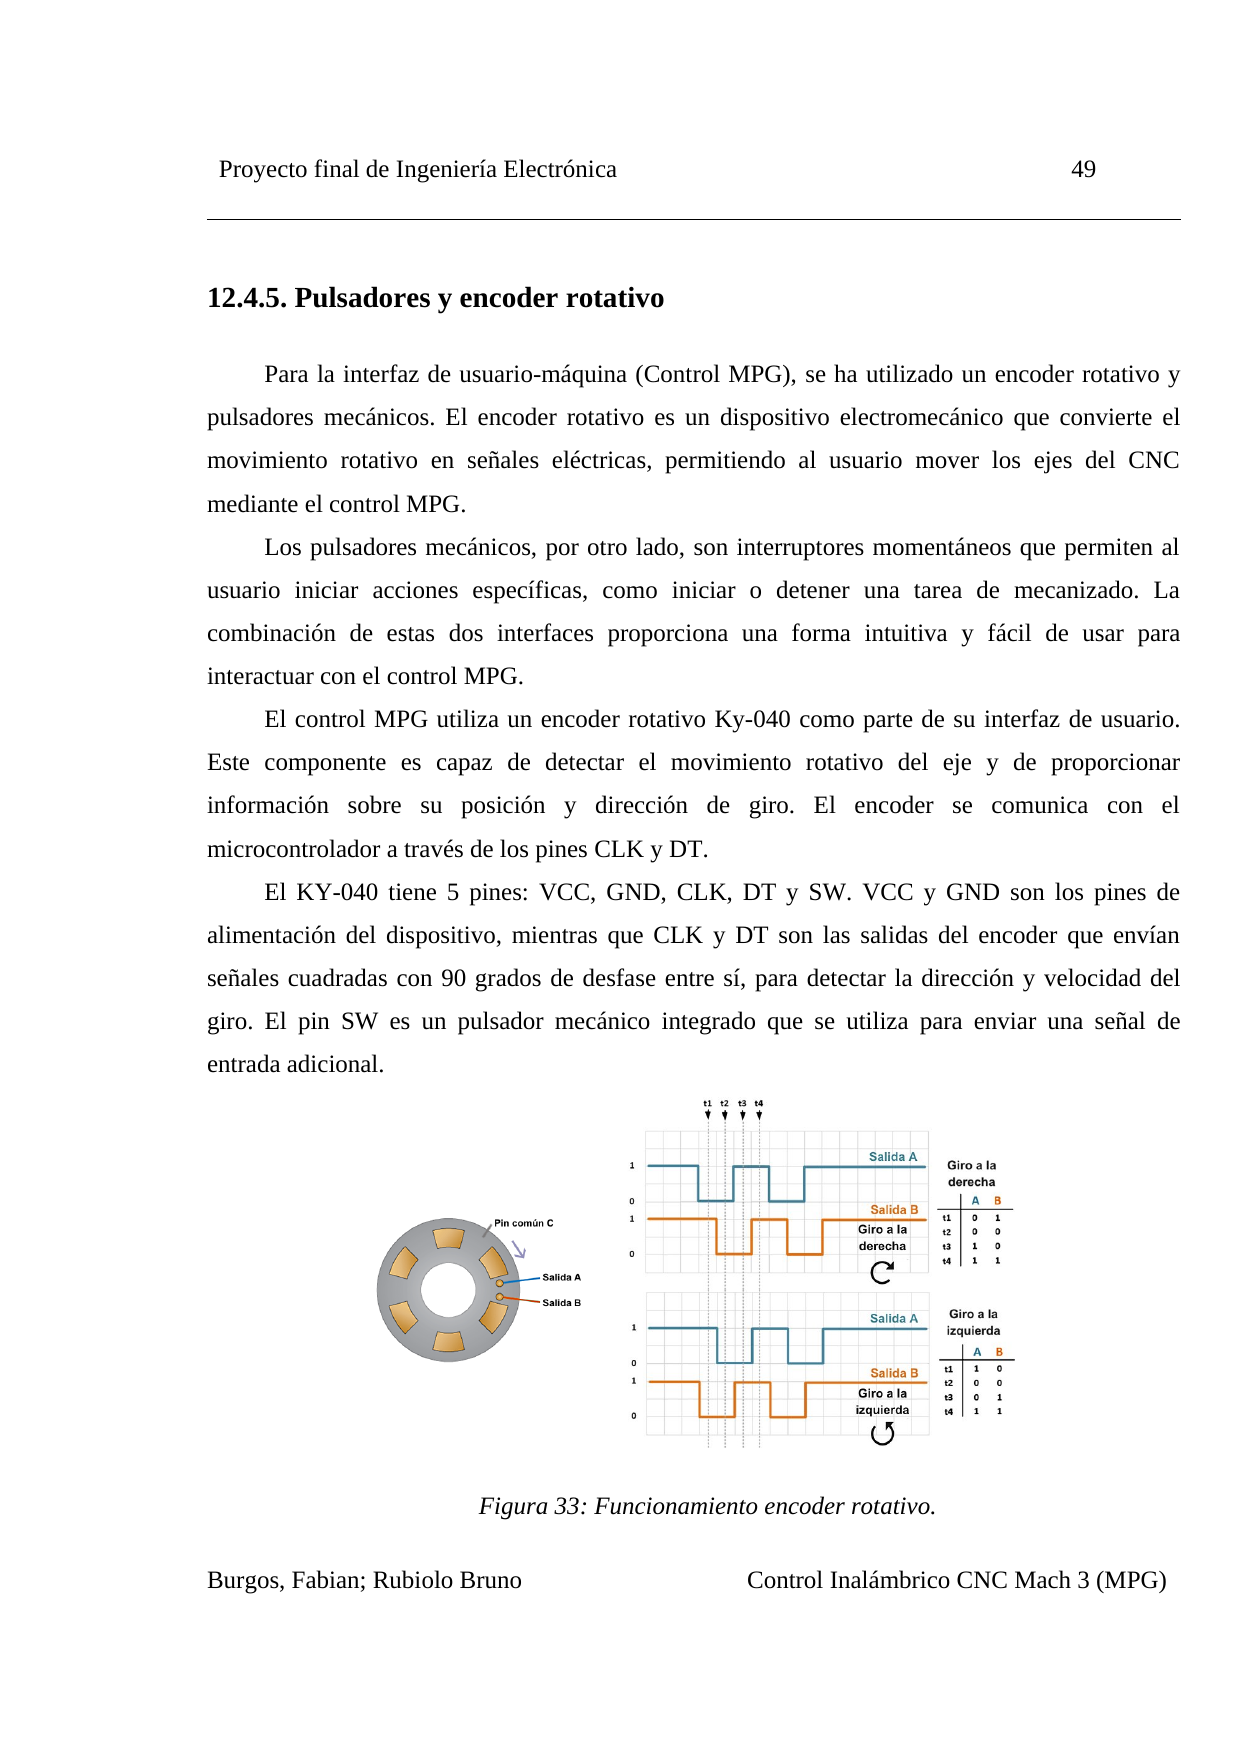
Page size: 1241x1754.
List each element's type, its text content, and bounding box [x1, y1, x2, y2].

picture [373, 1092, 1015, 1448]
text Los pulsadores mecánicos, por otro lado, son interruptores momentáneos que permiten al usuario iniciar acciones específicas, como iniciar o detener una tarea de mecanizado. La combinación de estas dos interfaces proporciona una forma intuitiva y fácil de usar para interactuar con el control MPG. [207, 532, 1181, 690]
subtitle Pulsadores y encoder rotativo [207, 280, 1181, 313]
text Para la interfaz de usuario-máquina (Control MPG), se ha utilizado un encoder rotativo y pulsadores mecánicos. El encoder rotativo es un dispositivo electromecánico que convierte el movimiento rotativo en señales eléctricas, permitiendo al usuario mover los ejes del CNC mediante el control MPG. [207, 359, 1181, 517]
text El KY-040 tiene 5 pines: VCC, GND, CLK, DT y SW. VCC y GND son los pines de alimentación del dispositivo, mientras que CLK y DT son las salidas del encoder que envían señales cuadradas con 90 grados de desfase entre sí, para detectar la dirección y velocidad del giro. El pin SW es un pulsador mecánico integrado que se utiliza para enviar una señal de entrada adicional. [207, 877, 1181, 1078]
text El control MPG utiliza un encoder rotativo Ky-040 como parte de su interfaz de usuario. Este componente es capaz de detectar el movimiento rotativo del eje y de proporcionar información sobre su posición y dirección de giro. El encoder se comunica con el microcontrolador a través de los pines CLK y DT. [207, 704, 1181, 862]
text : Funcionamiento encoder rotativo. [236, 1491, 1181, 1520]
